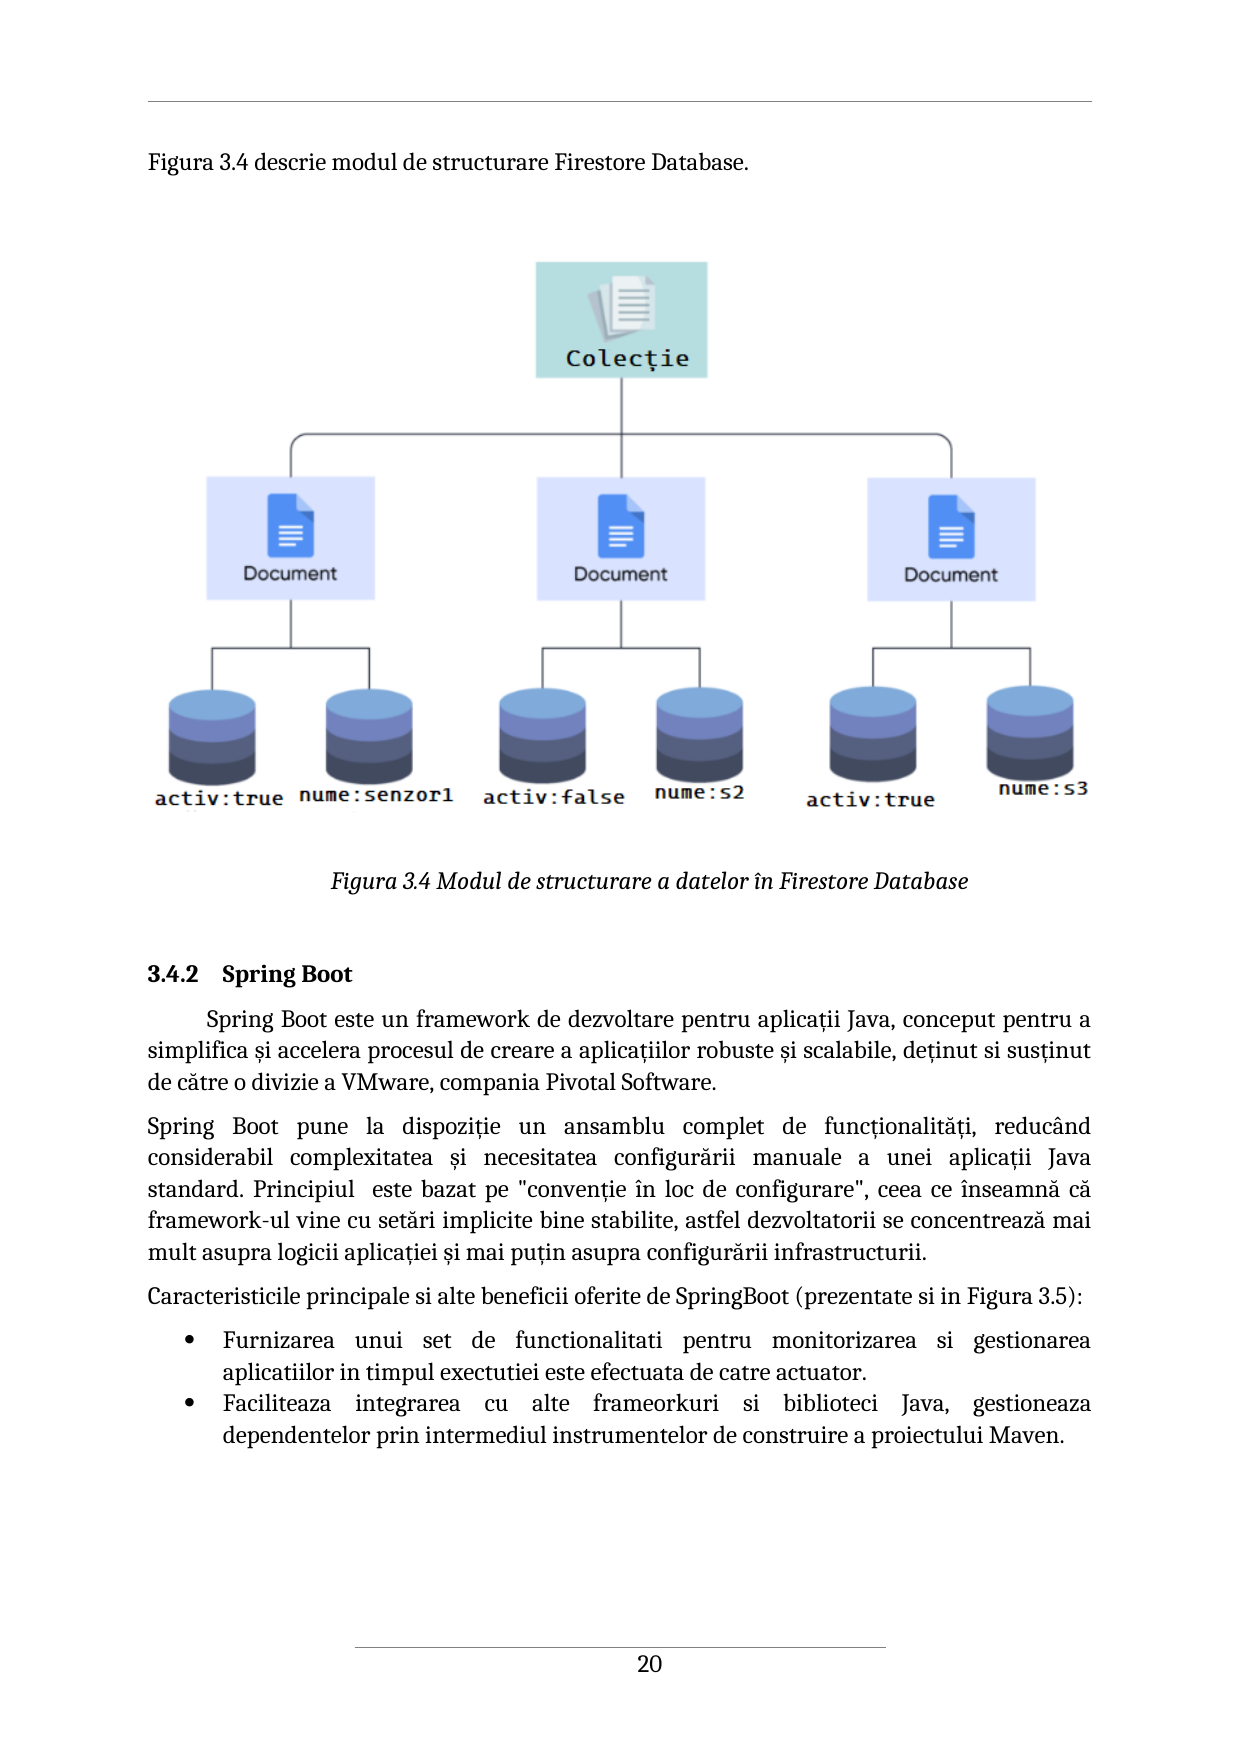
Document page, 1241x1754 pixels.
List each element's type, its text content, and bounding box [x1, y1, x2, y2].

text Figura 3.4 descrie modul de structurare Firestore Database. [148, 148, 1092, 176]
text Spring Boot este un framework de dezvoltare pentru aplicații Java, conceput pentru a simplifica și accelera procesul de creare a aplicațiilor robuste și scalabile, deținut si susținut de către o divizie a VMware, compania Pivotal Software. [148, 1004, 1092, 1096]
text Spring Boot pune la dispoziție un ansamblu complet de funcționalități, reducând considerabil complexitatea și necesitatea configurării manuale a unei aplicații Java standard. Principiul este bazat pe "convenție în loc de configurare", ceea ce înseamnă că framework-ul vine cu setări implicite bine stabilite, astfel dezvoltatorii se concentrează mai mult asupra logicii aplicației și mai puțin asupra configurării infrastructurii. [148, 1112, 1092, 1267]
picture [147, 235, 1106, 852]
text Caracteristicile principale si alte beneficii oferite de SpringBoot (prezentate si in Figura 3.5): [148, 1282, 1092, 1311]
text Figura 3.4 Modul de structurare a datelor în Firestore Database [148, 867, 1092, 896]
list Faciliteaza integrarea cu alte frameorkuri si biblioteci Java, gestioneaza dependentelor prin intermediul instrumentelor de construire a proiectului Maven. [185, 1389, 1092, 1449]
subtitle Spring Boot [148, 960, 1092, 989]
list Furnizarea unui set de functionalitati pentru monitorizarea si gestionarea aplicatiilor in timpul exectutiei este efectuata de catre actuator. [185, 1326, 1092, 1386]
